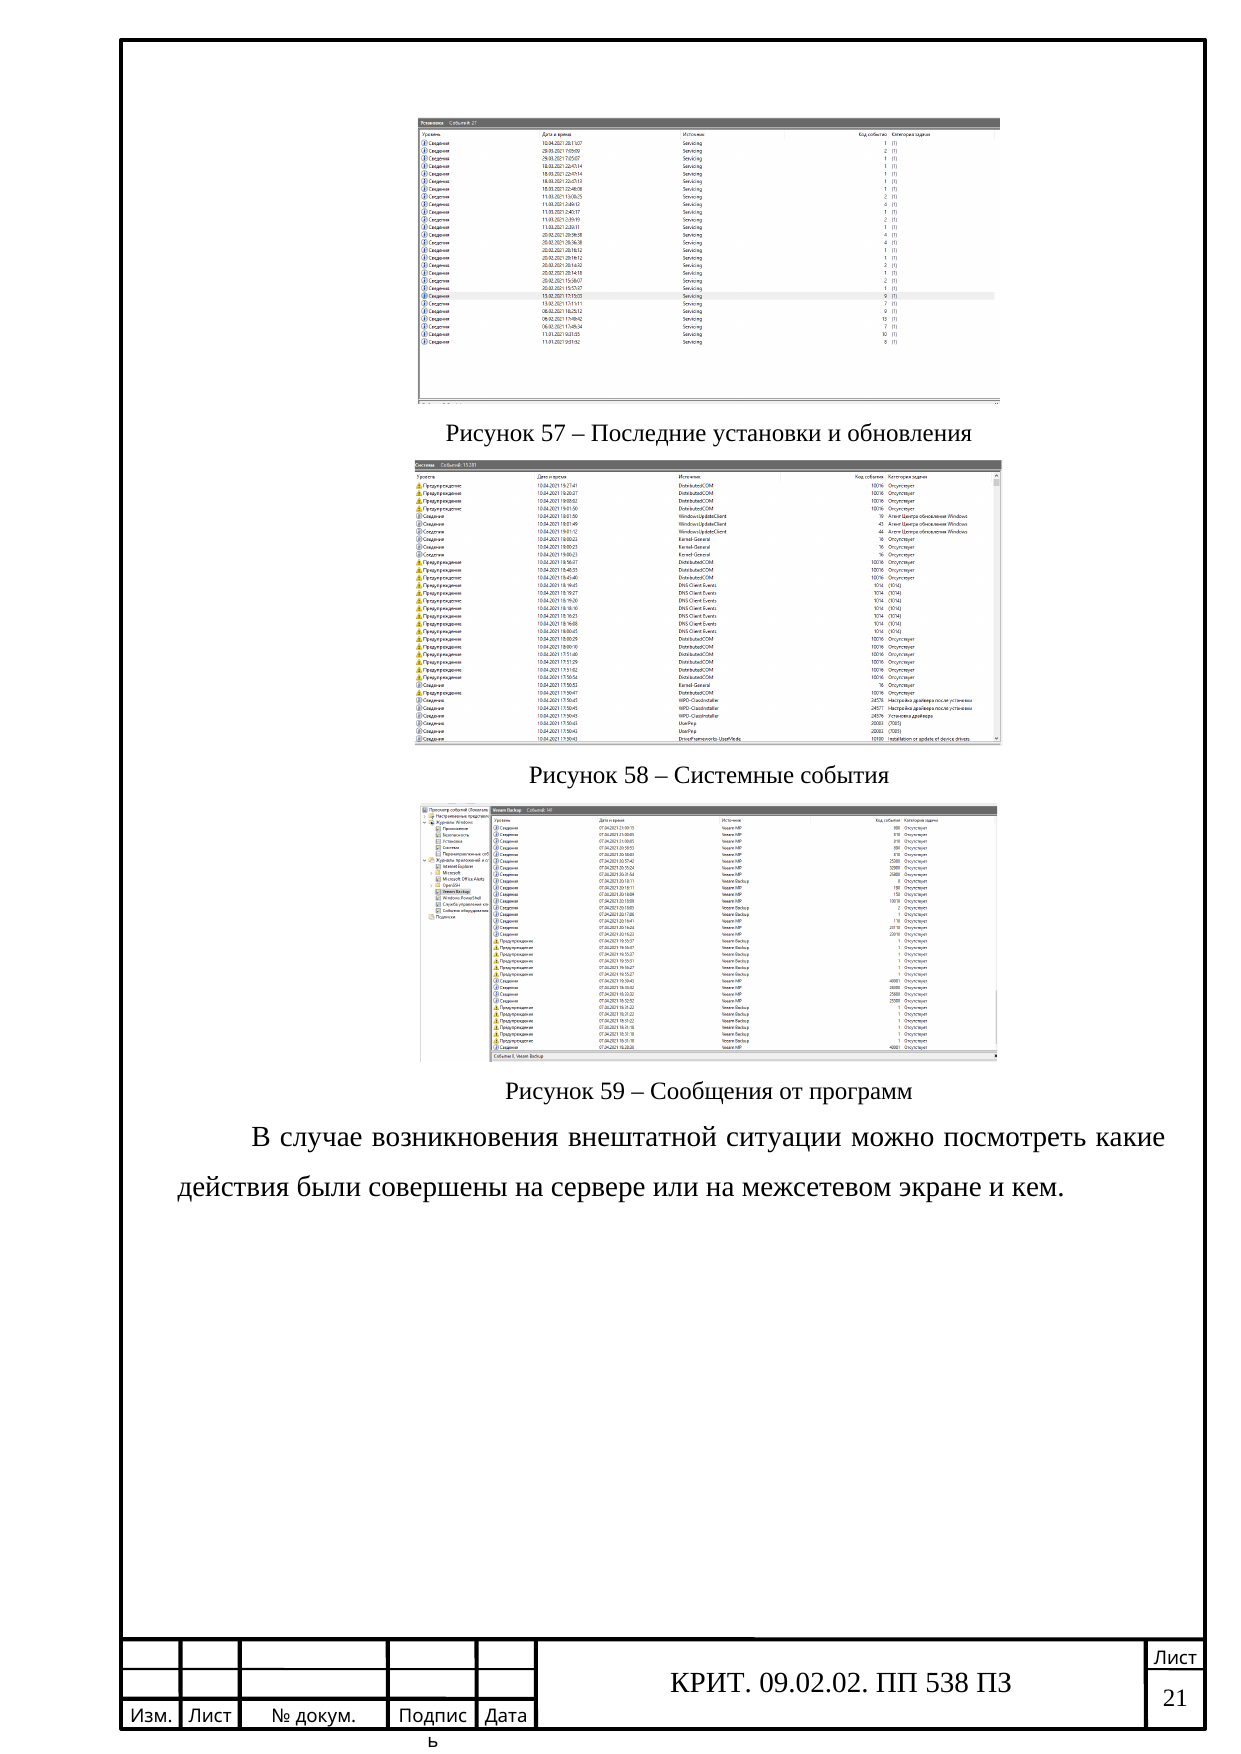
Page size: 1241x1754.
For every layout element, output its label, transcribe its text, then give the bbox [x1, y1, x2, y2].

picture [420, 803, 998, 1062]
text Рисунок 57 – Последние установки и обновления [177, 418, 1167, 446]
text Рисунок 59 – Сообщения от программ [177, 1076, 1167, 1105]
text Рисунок 58 – Системные события [177, 760, 1167, 789]
picture [417, 117, 1000, 404]
picture [414, 460, 1003, 746]
text В случае возникновения внештатной ситуации можно посмотреть какие действия были совершены на сервере или на межсетевом экране и кем. [177, 1119, 1167, 1203]
